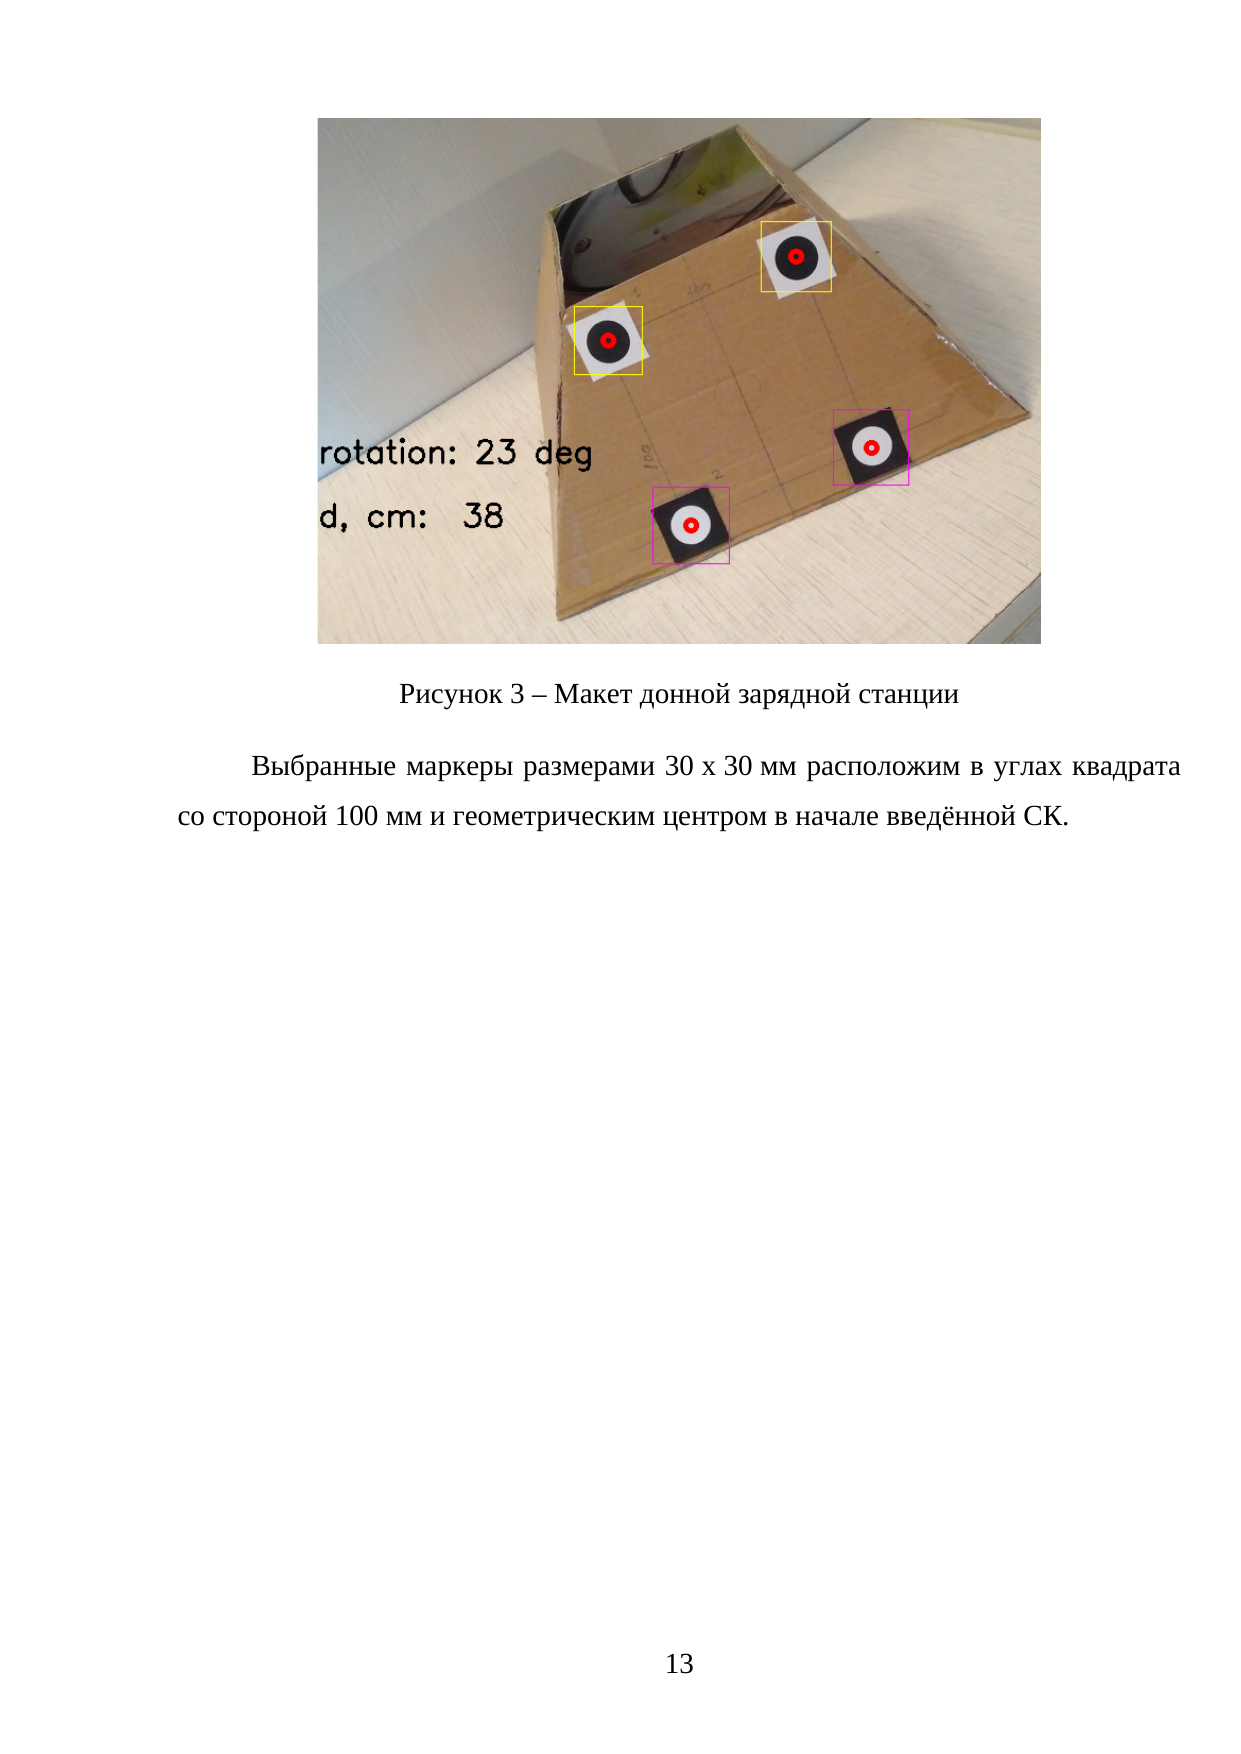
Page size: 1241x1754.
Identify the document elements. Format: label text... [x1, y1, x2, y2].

text Выбранные маркеры размерами 30 х 30 мм расположим в углах квадрата со стороной 100 мм и геометрическим центром в начале введённой СК. [177, 748, 1181, 832]
picture [317, 118, 1041, 644]
